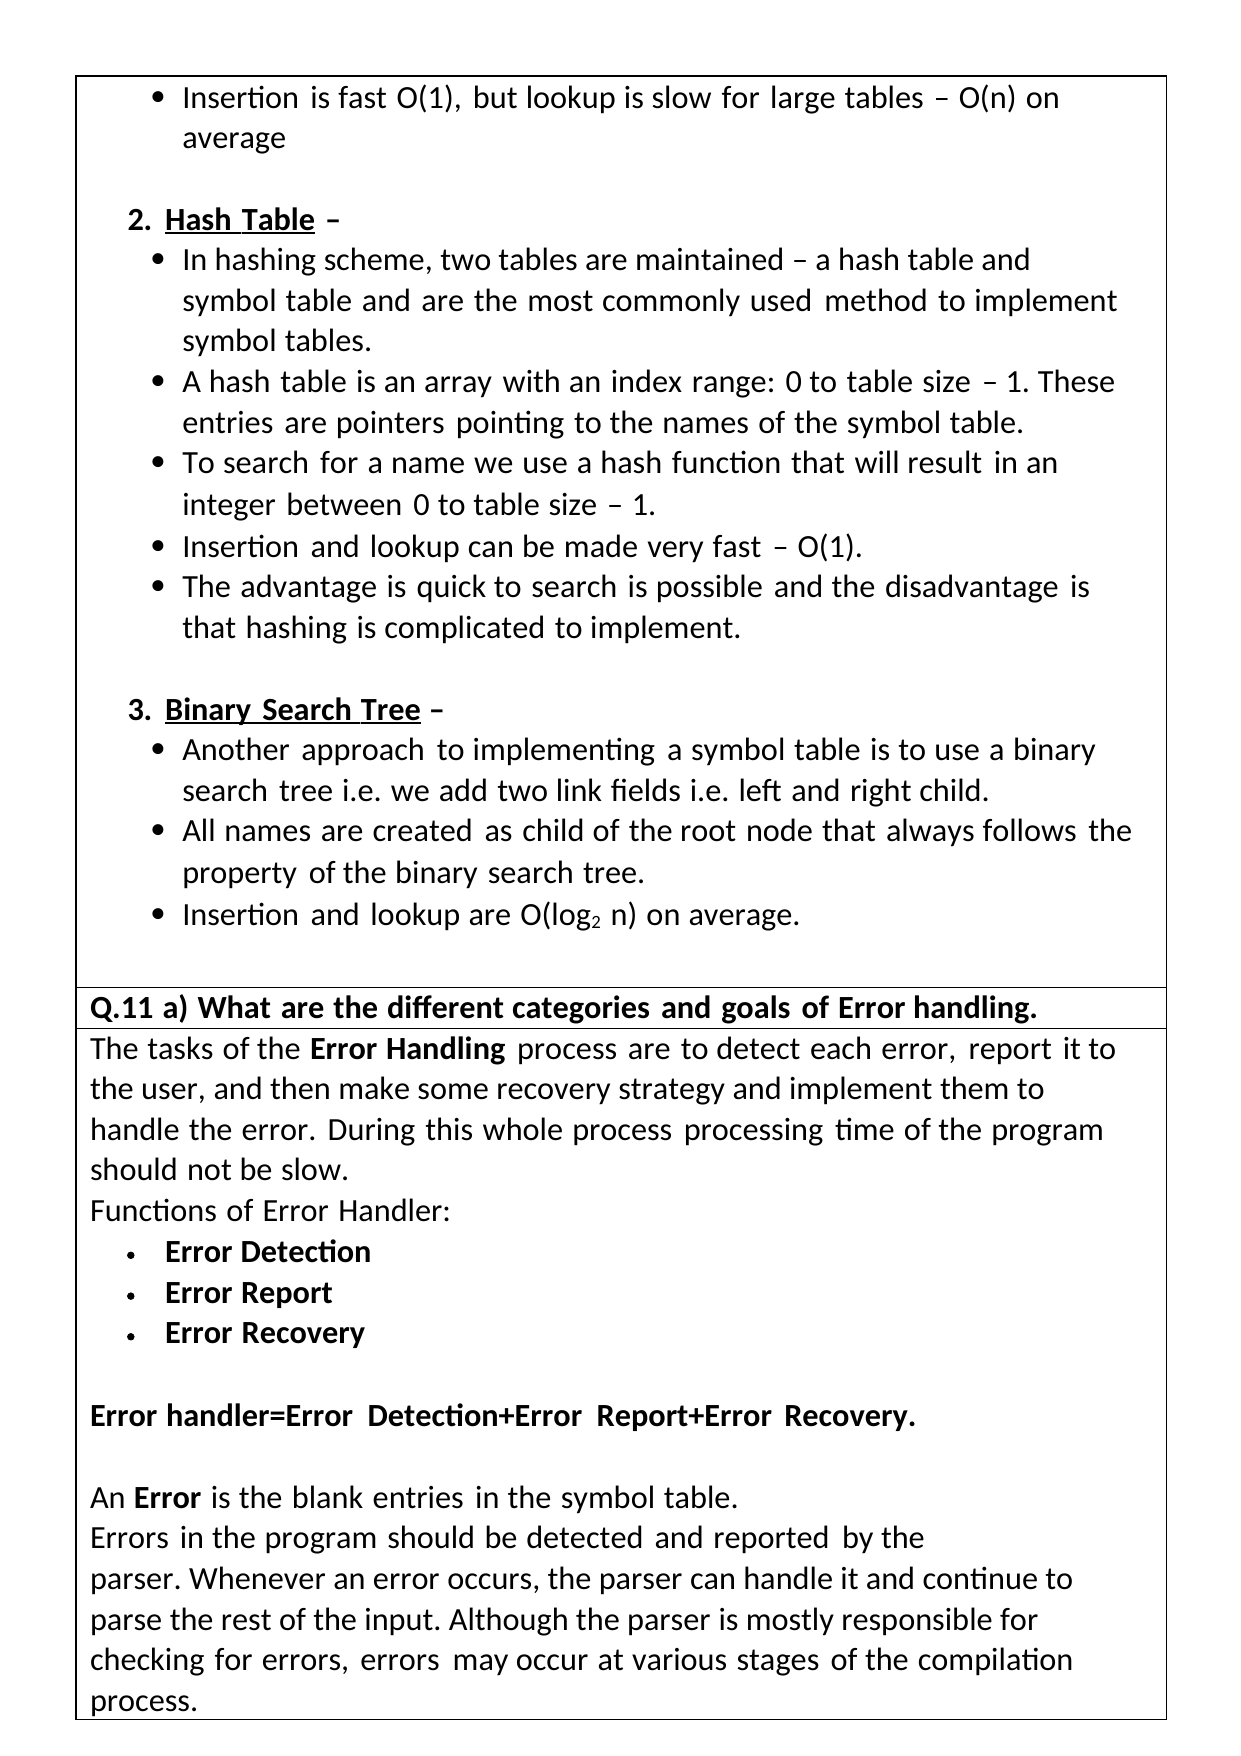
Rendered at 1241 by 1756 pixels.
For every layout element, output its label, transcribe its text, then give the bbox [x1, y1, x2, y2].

table_cell Q.11 a) What are the different categories and goals of Error handling. [77, 988, 1166, 1027]
table_header Insertion is fast O(1), but lookup is slow for large tables – O(n) on average Hash Table – In hashing scheme, two tables are maintained – a hash table and symbol table and are the most commonly used method to implement symbol tables. A hash table is an array with an index range: 0 to table size – 1. These entries are pointers pointing to the names of the symbol table. To search for a name we use a hash function that will result in an integer between 0 to table size – 1. Insertion and lookup can be made very fast – O(1). The advantage is quick to search is possible and the disadvantage is that hashing is complicated to implement. Binary Search Tree – Another approach to implementing a symbol table is to use a binary search tree i.e. we add two link fields i.e. left and right child. All names are created as child of the root node that always follows the property of the binary search tree. Insertion and lookup are O(log2 n) on average. [77, 77, 1166, 987]
table_cell The tasks of the Error Handling process are to detect each error, report it to the user, and then make some recovery strategy and implement them to handle the error. During this whole process processing time of the program should not be slow. Functions of Error Handler: Error Detection Error Report Error Recovery Error handler=Error Detection+Error Report+Error Recovery. An Error is the blank entries in the symbol table. Errors in the program should be detected and reported by the parser. Whenever an error occurs, the parser can handle it and continue to parse the rest of the input. Although the parser is mostly responsible for checking for errors, errors may occur at various stages of the compilation process. [77, 1029, 1166, 1719]
